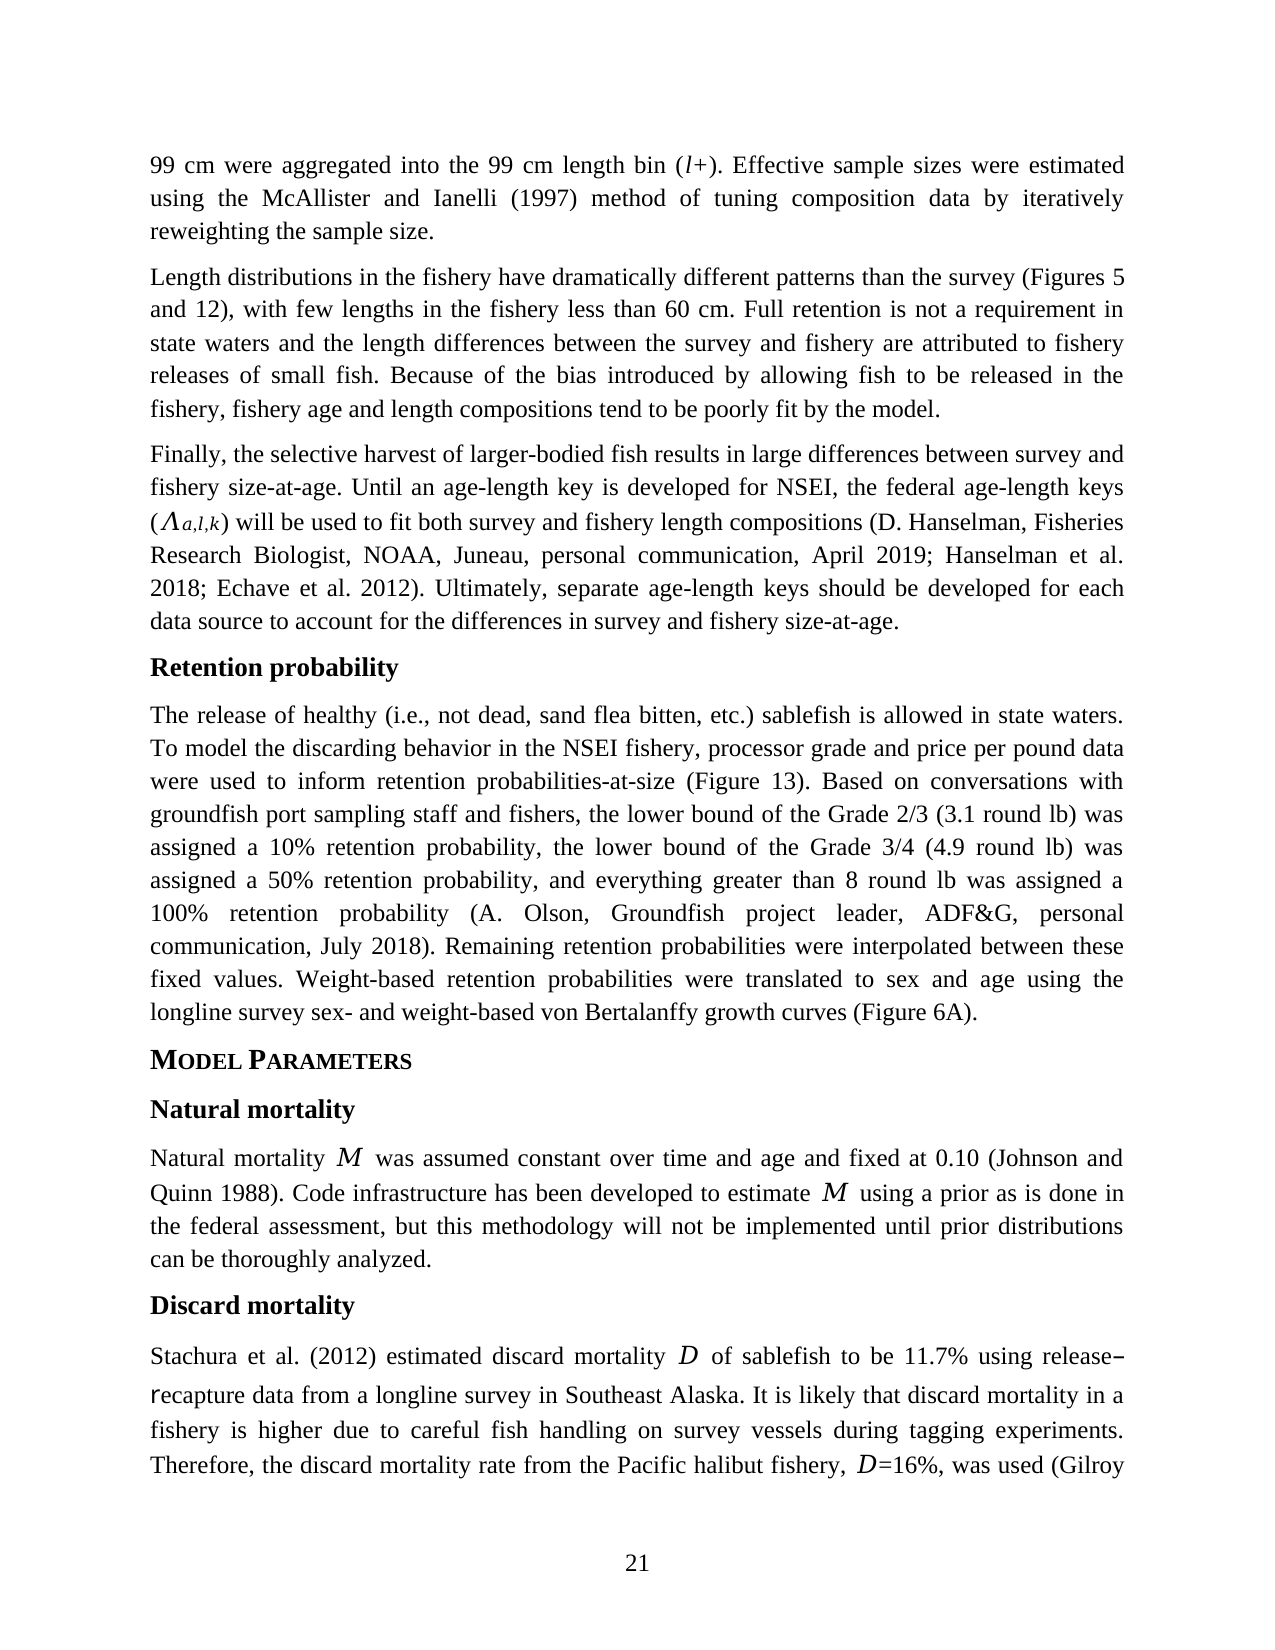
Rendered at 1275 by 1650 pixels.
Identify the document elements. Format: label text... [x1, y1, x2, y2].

text Natural mortality 𝑀 was assumed constant over time and age and fixed at 0.10 (Johnson and Quinn 1988). Code infrastructure has been developed to estimate 𝑀 using a prior as is done in the federal assessment, but this methodology will not be implemented until prior distributions can be thoroughly analyzed. [150, 1142, 1125, 1273]
text Finally, the selective harvest of larger-bodied fish results in large differences between survey and fishery size-at-age. Until an age-length key is developed for NSEI, the federal age-length keys (𝛬𝑎,𝑙,𝑘) will be used to fit both survey and fishery length compositions (D. Hanselman, Fisheries Research Biologist, NOAA, Juneau, personal communication, April 2019; Hanselman et al. 2018; Echave et al. 2012). Ultimately, separate age-length keys should be developed for each data source to account for the differences in survey and fishery size-at-age. [150, 439, 1125, 635]
text Retention probability [150, 651, 1125, 683]
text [150, 150, 1125, 245]
text Natural mortality [150, 1093, 1125, 1124]
text Discard mortality [150, 1289, 1125, 1321]
text MODEL PARAMETERS [150, 1042, 1125, 1076]
text The release of healthy (i.e., not dead, sand flea bitten, etc.) sablefish is allowed in state waters. To model the discarding behavior in the NSEI fishery, processor grade and price per pound data were used to inform retention probabilities-at-size (Figure 13). Based on conversations with groundfish port sampling staff and fishers, the lower bound of the Grade 2/3 (3.1 round lb) was assigned a 10% retention probability, the lower bound of the Grade 3/4 (4.9 round lb) was assigned a 50% retention probability, and everything greater than 8 round lb was assigned a 100% retention probability (A. Olson, Groundfish project leader, ADF&G, personal communication, July 2018). Remaining retention probabilities were interpolated between these fixed values. Weight-based retention probabilities were translated to sex and age using the longline survey sex- and weight-based von Bertalanffy growth curves (Figure 6A). [150, 700, 1125, 1026]
text Length distributions in the fishery have dramatically different patterns than the survey (Figures 5 and 12), with few lengths in the fishery less than 60 cm. Full retention is not a requirement in state waters and the length differences between the survey and fishery are attributed to fishery releases of small fish. Because of the bias introduced by allowing fish to be released in the fishery, fishery age and length compositions tend to be poorly fit by the model. [150, 262, 1125, 422]
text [150, 1338, 1125, 1478]
